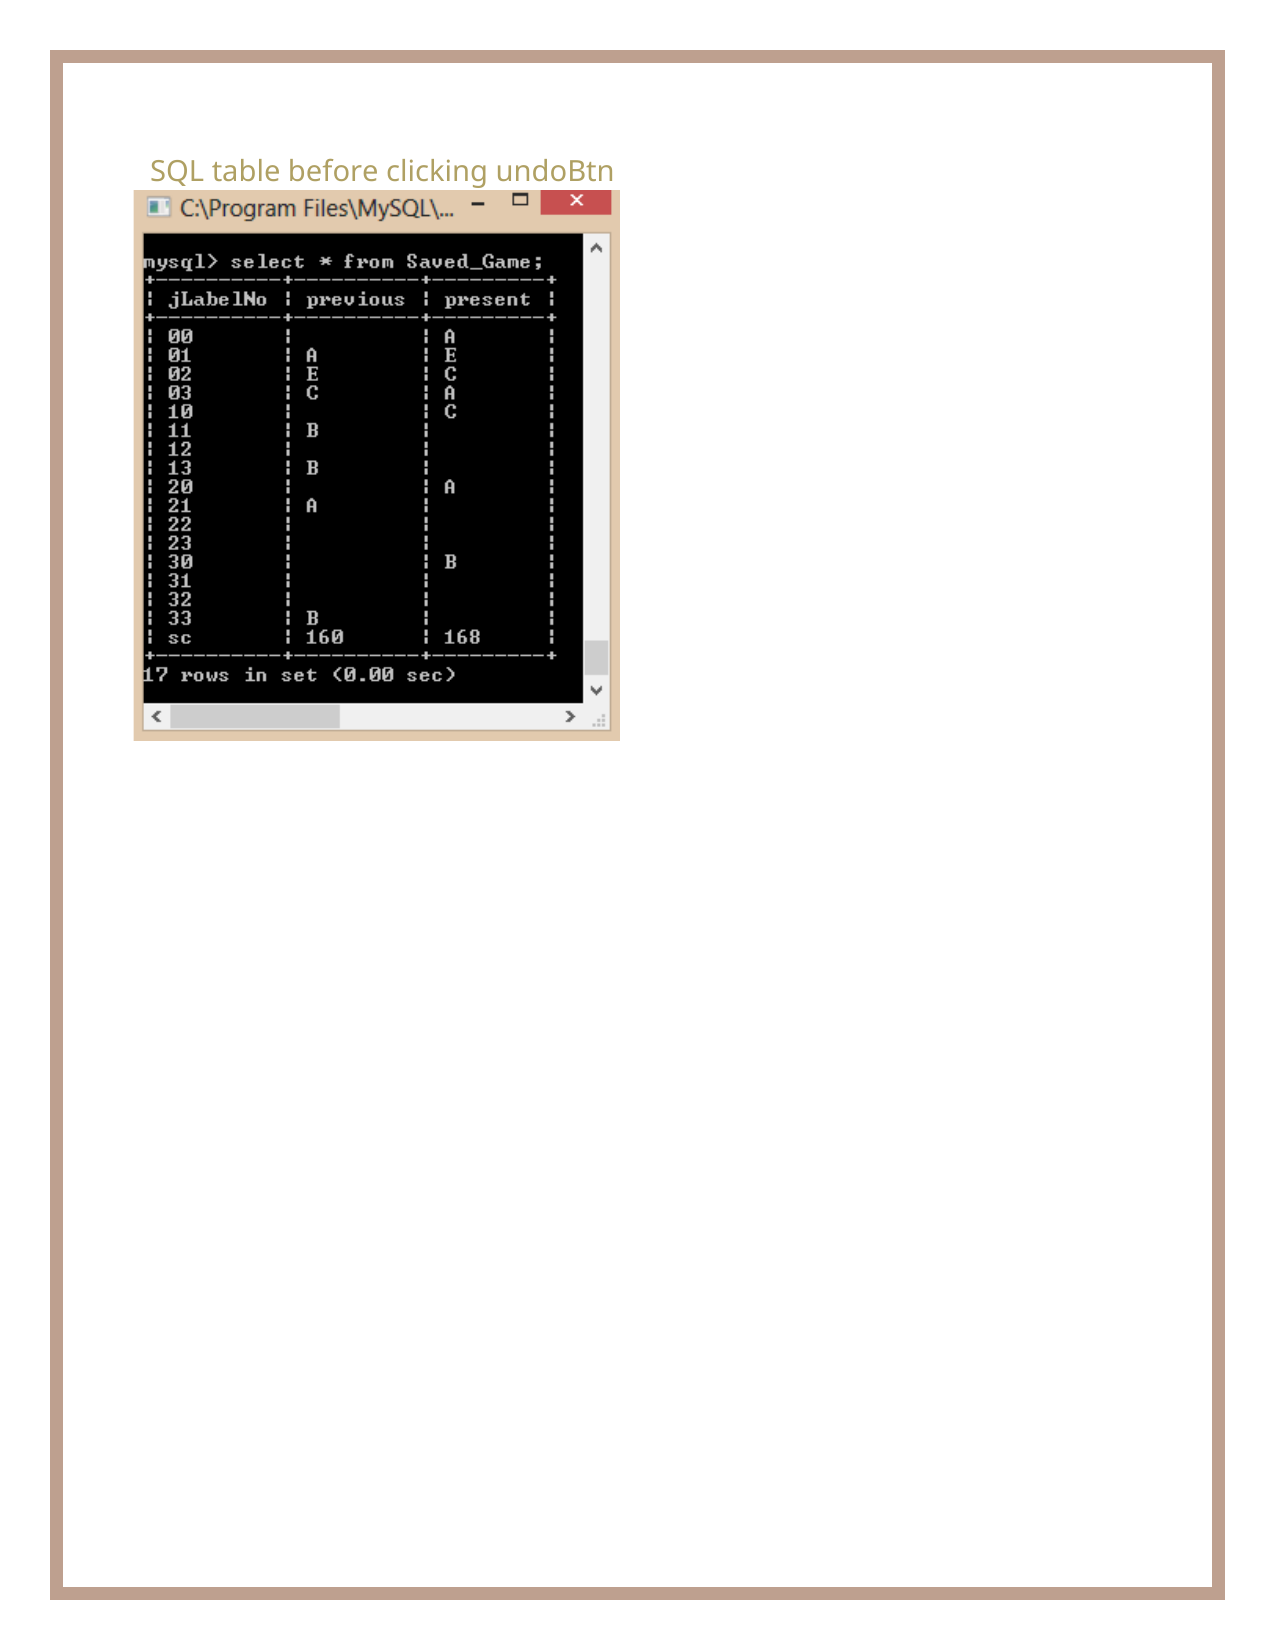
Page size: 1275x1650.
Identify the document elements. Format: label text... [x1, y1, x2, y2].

picture [133, 190, 620, 741]
text SQL table before clicking undoBtn [150, 150, 1125, 190]
